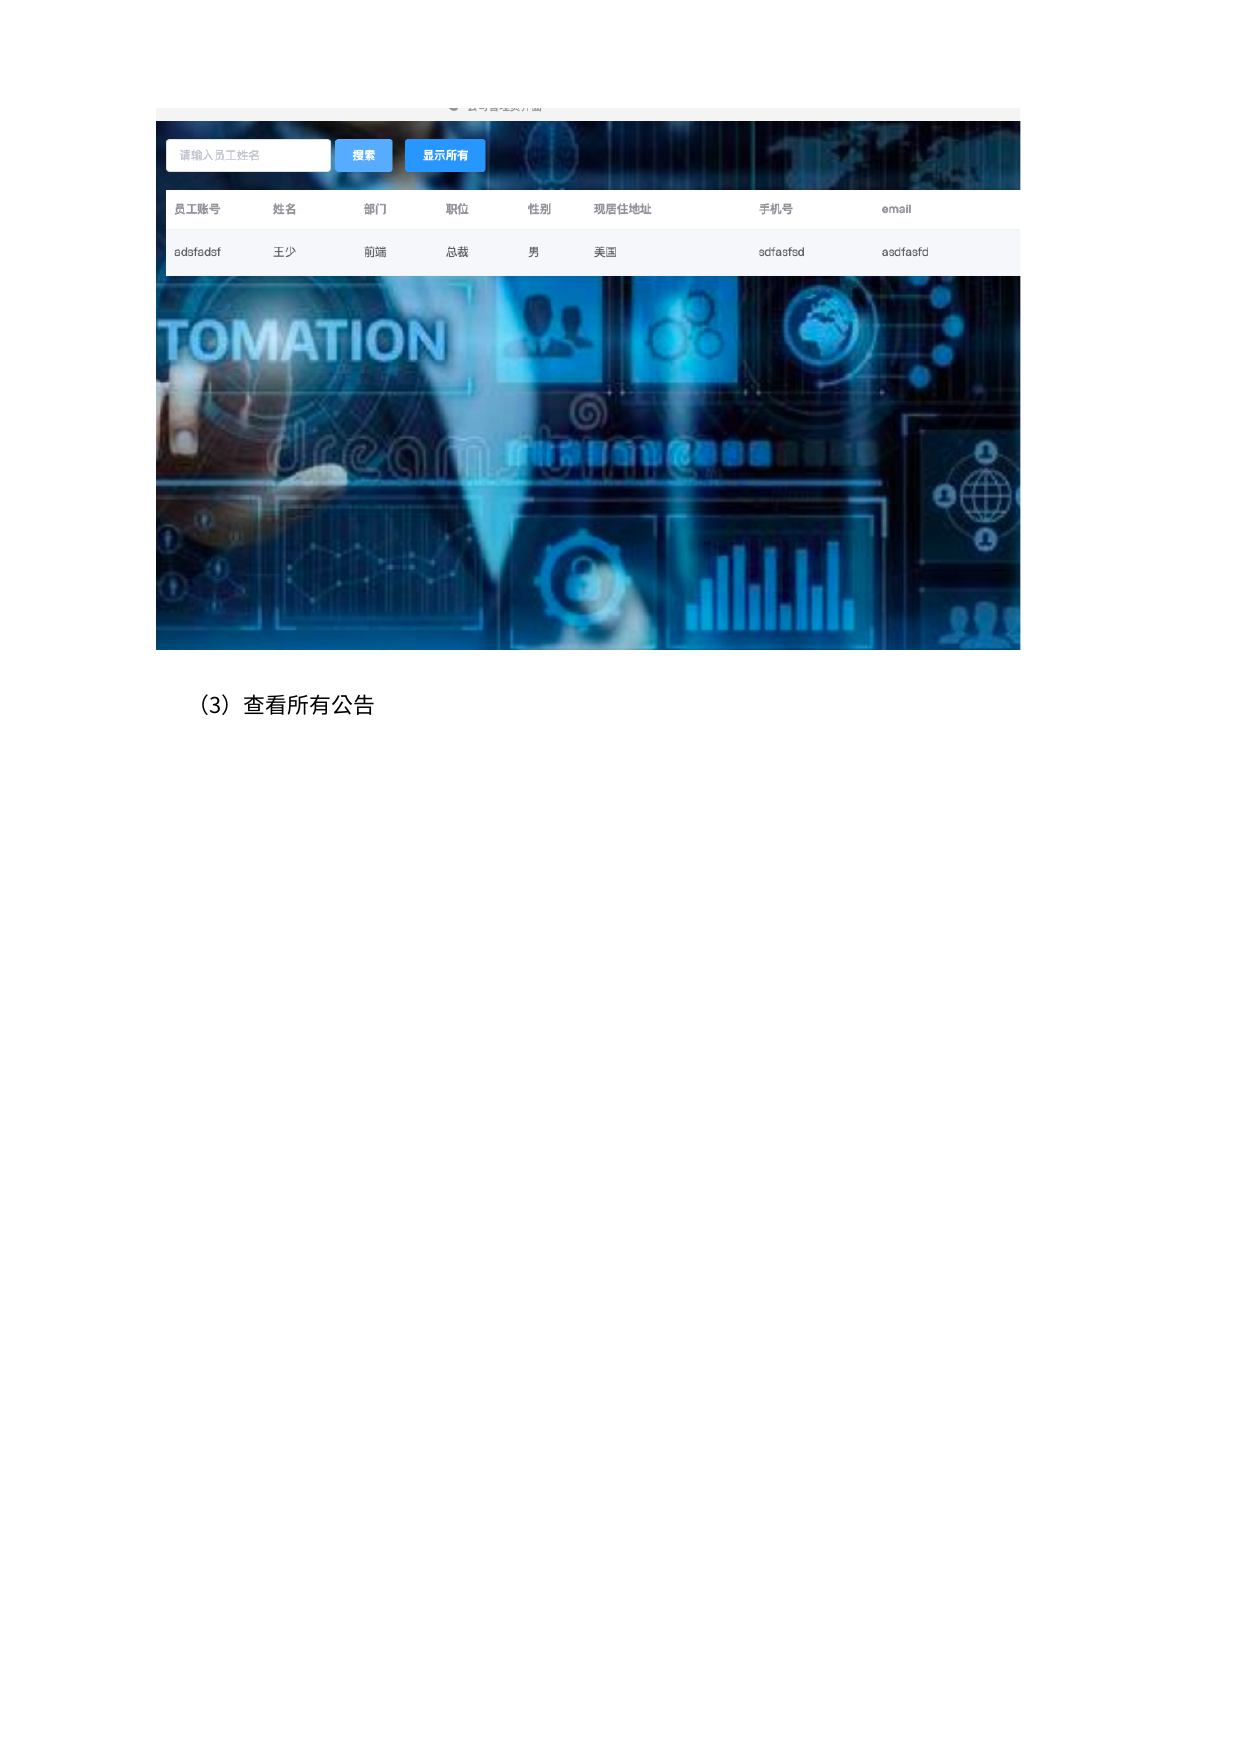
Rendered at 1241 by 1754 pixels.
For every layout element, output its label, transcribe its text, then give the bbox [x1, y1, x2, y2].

picture [156, 336, 164, 349]
text （3）查看所有公告 [187, 213, 1053, 720]
picture [156, 108, 1021, 650]
